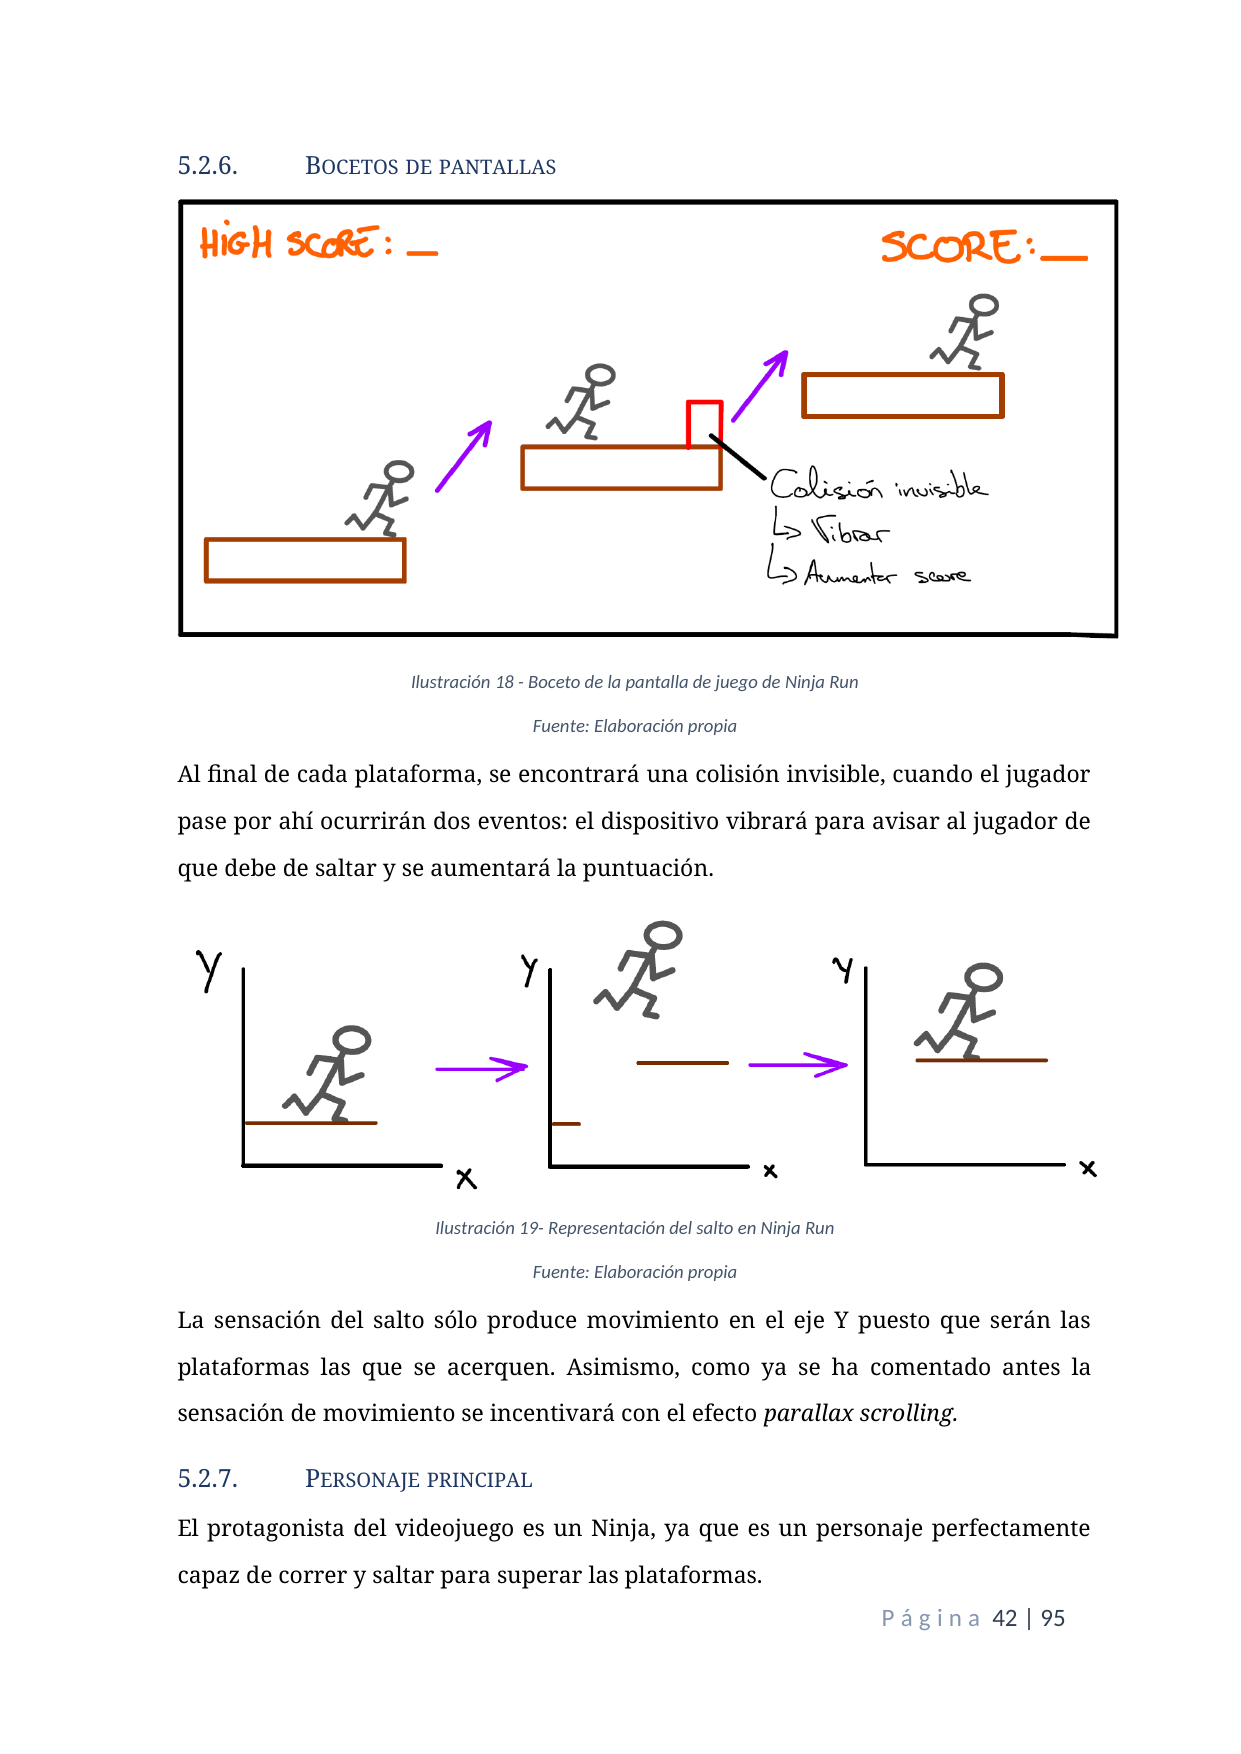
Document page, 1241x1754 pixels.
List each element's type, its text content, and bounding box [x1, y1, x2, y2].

text La sensación del salto sólo produce movimiento en el eje Y puesto que serán las plataformas las que se acerquen. Asimismo, como ya se ha comentado antes la sensación de movimiento se incentivará con el efecto parallax scrolling. [177, 1303, 1092, 1428]
list Personaje principal [177, 1461, 1092, 1495]
list Bocetos de pantallas [177, 148, 1092, 182]
picture [177, 198, 1119, 639]
text Fuente: Elaboración propia [177, 1260, 1092, 1283]
picture [177, 915, 1122, 1198]
text Al final de cada plataforma, se encontrará una colisión invisible, cuando el jugador pase por ahí ocurrirán dos eventos: el dispositivo vibrará para avisar al jugador de que debe de saltar y se aumentará la puntuación. [177, 758, 1092, 883]
text El protagonista del videojuego es un Ninja, ya que es un personaje perfectamente capaz de correr y saltar para superar las plataformas. [177, 1512, 1092, 1590]
text Fuente: Elaboración propia [177, 714, 1092, 737]
